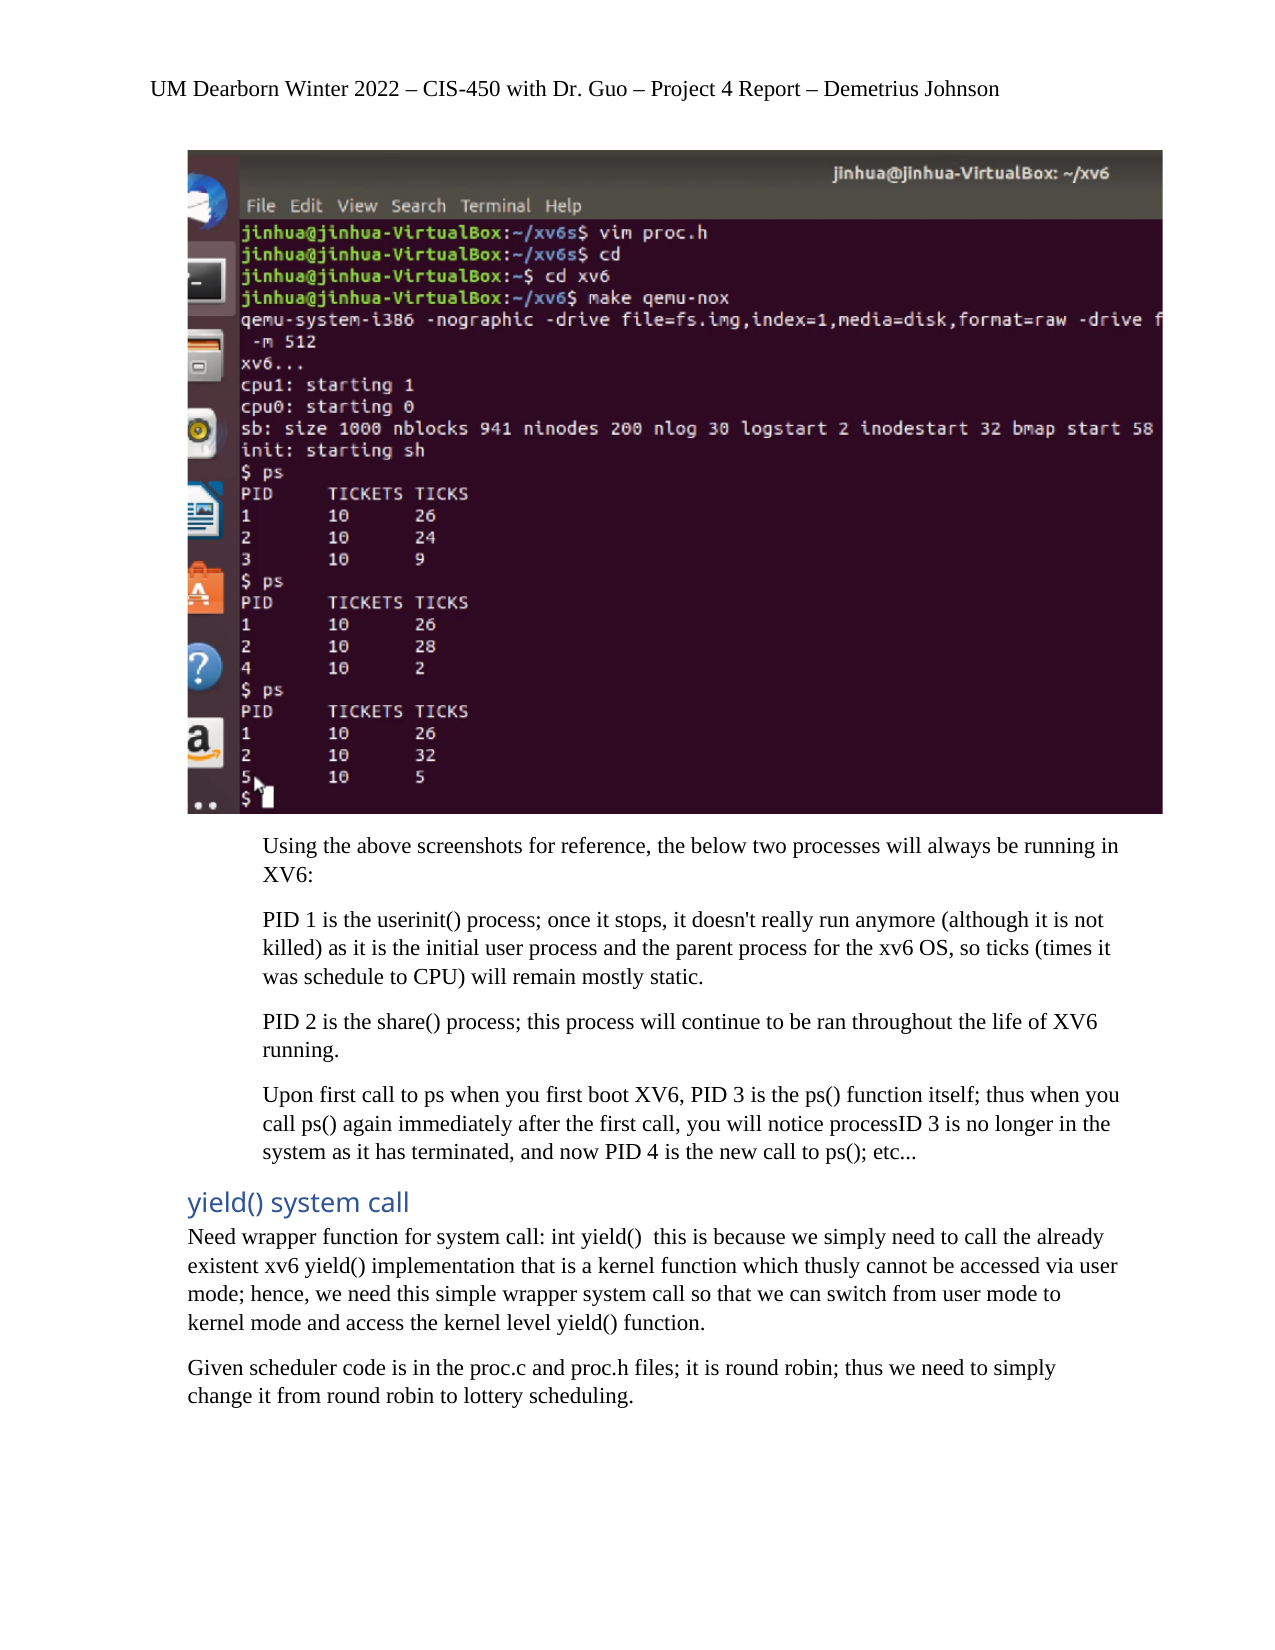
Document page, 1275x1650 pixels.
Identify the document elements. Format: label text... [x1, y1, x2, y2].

text Need wrapper function for system call: int yield() this is because we simply need to call the already existent xv6 yield() implementation that is a kernel function which thusly cannot be accessed via user mode; hence, we need this simple wrapper system call so that we can switch from user mode to kernel mode and access the kernel level yield() function. [187, 1223, 1125, 1335]
picture [187, 150, 1163, 814]
text Upon first call to ps when you first boot XV6, PID 3 is the ps() function itself; thus when you call ps() again immediately after the first call, you will notice processID 3 is no longer in the system as it has terminated, and now PID 4 is the new call to ps(); etc... [262, 1081, 1125, 1165]
subtitle yield() system call [187, 1183, 1125, 1220]
text Using the above screenshots for reference, the below two processes will always be running in XV6: [262, 832, 1125, 887]
text Given scheduler code is in the proc.c and proc.h files; it is round robin; thus we need to simply change it from round robin to lottery scheduling. [187, 1354, 1125, 1408]
text PID 1 is the userinit() process; once it stops, it doesn't really run anymore (although it is not killed) as it is the initial user process and the parent process for the xv6 OS, so ticks (times it was schedule to CPU) will remain mostly static. [262, 906, 1125, 989]
text PID 2 is the share() process; this process will continue to be ran throughout the life of XV6 running. [262, 1008, 1125, 1063]
